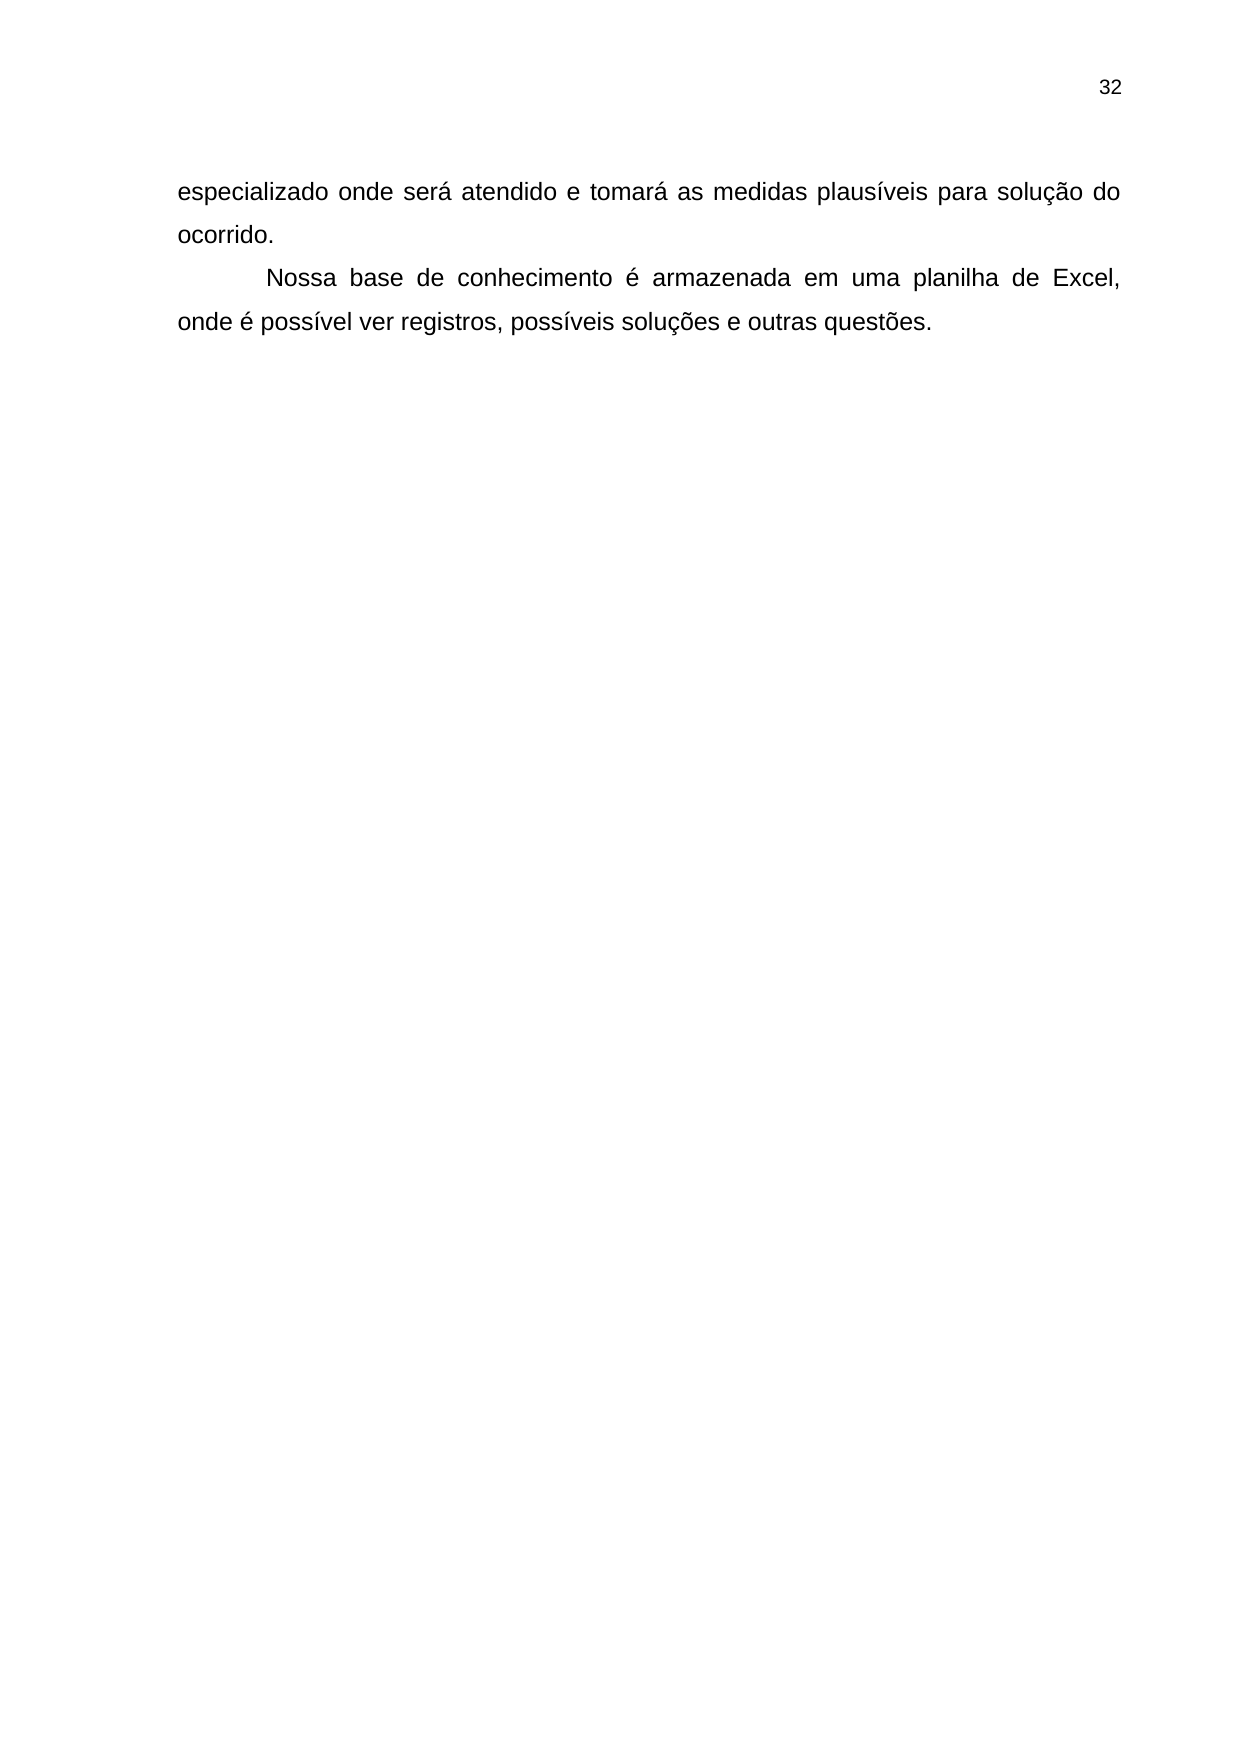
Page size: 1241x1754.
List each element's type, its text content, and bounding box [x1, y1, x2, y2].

text Nossa base de conhecimento é armazenada em uma planilha de Excel, onde é possível ver registros, possíveis soluções e outras questões. [177, 263, 1122, 335]
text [177, 177, 1122, 249]
